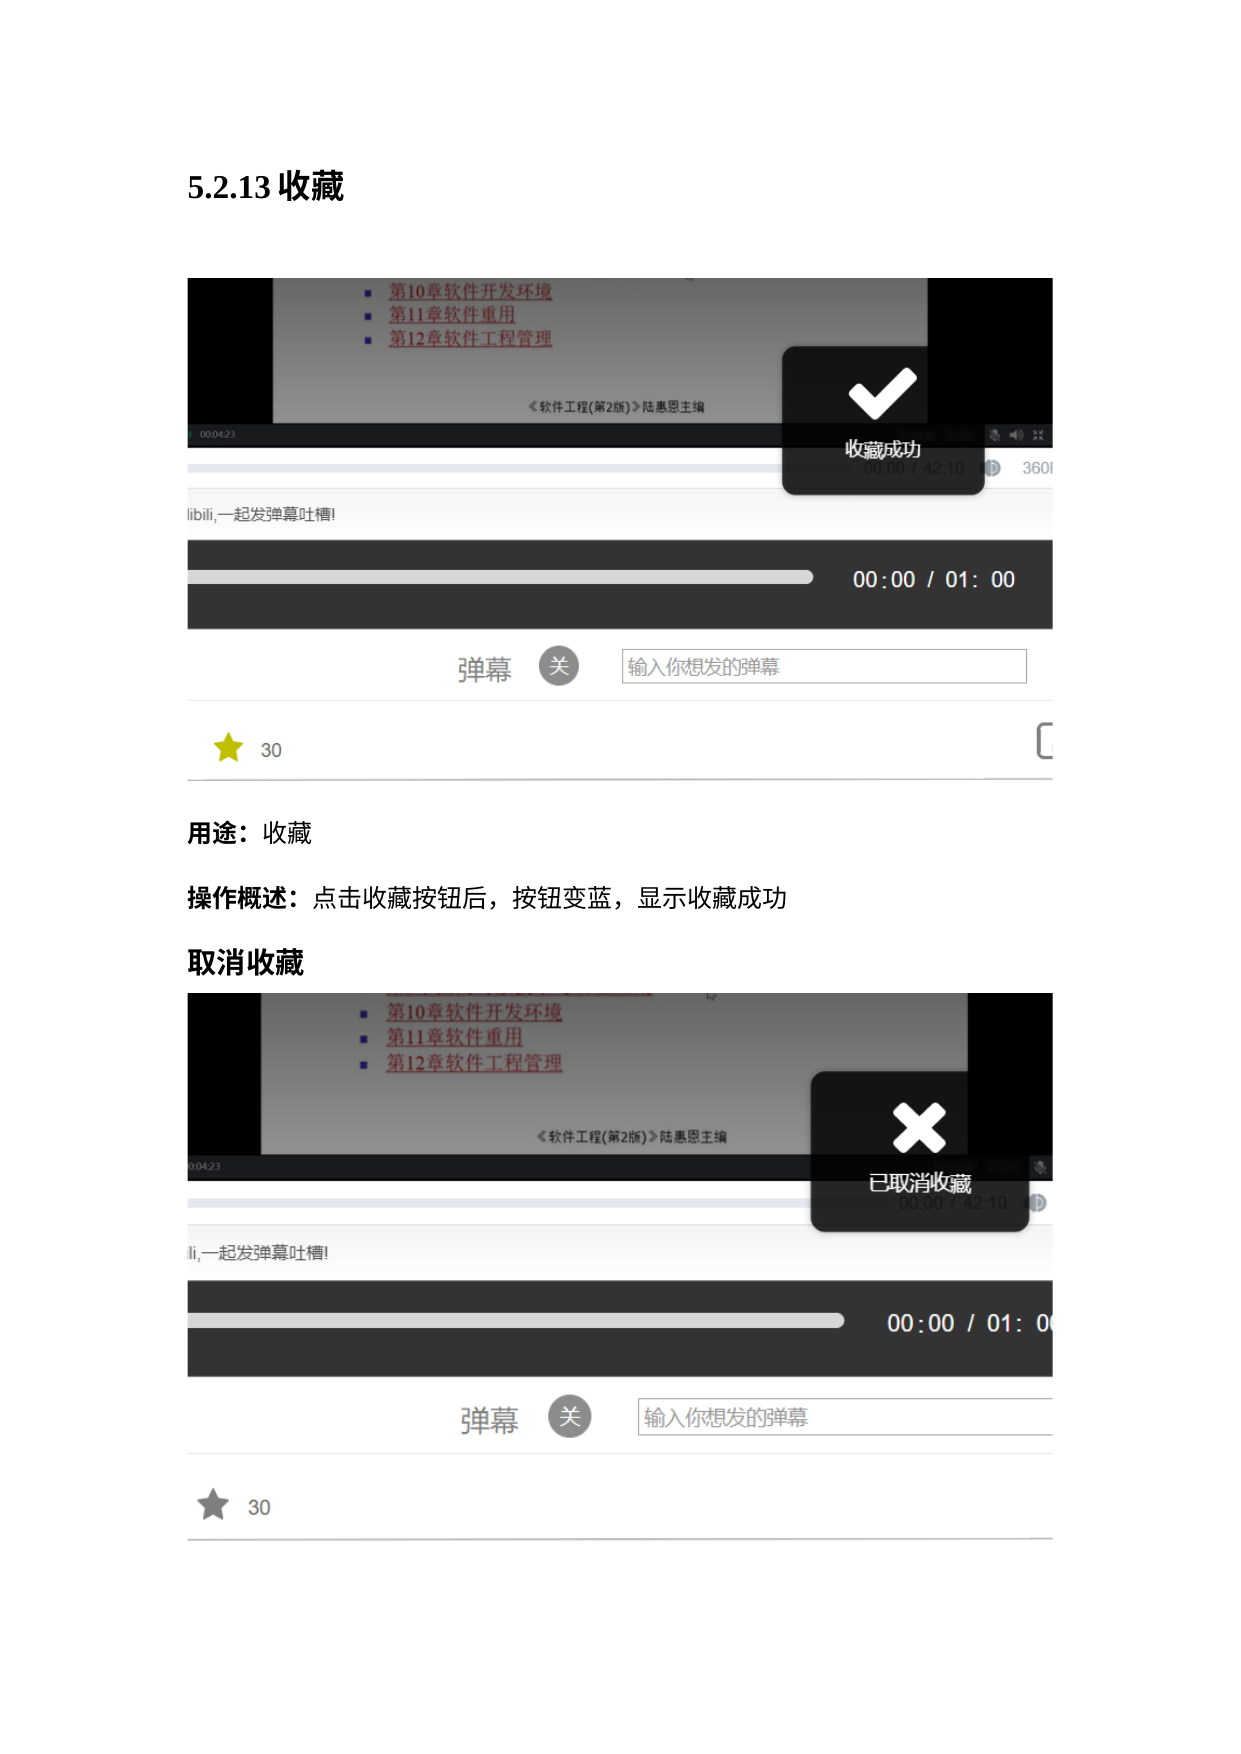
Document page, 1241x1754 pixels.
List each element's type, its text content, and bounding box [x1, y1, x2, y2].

picture [187, 993, 1053, 1571]
text 取消收藏 [187, 929, 1053, 993]
subtitle 5.2.13收藏 [187, 152, 1053, 217]
picture [187, 278, 1053, 796]
text 用途：收藏 [187, 799, 1053, 864]
text 操作概述：点击收藏按钮后，按钮变蓝，显示收藏成功 [187, 864, 1053, 929]
